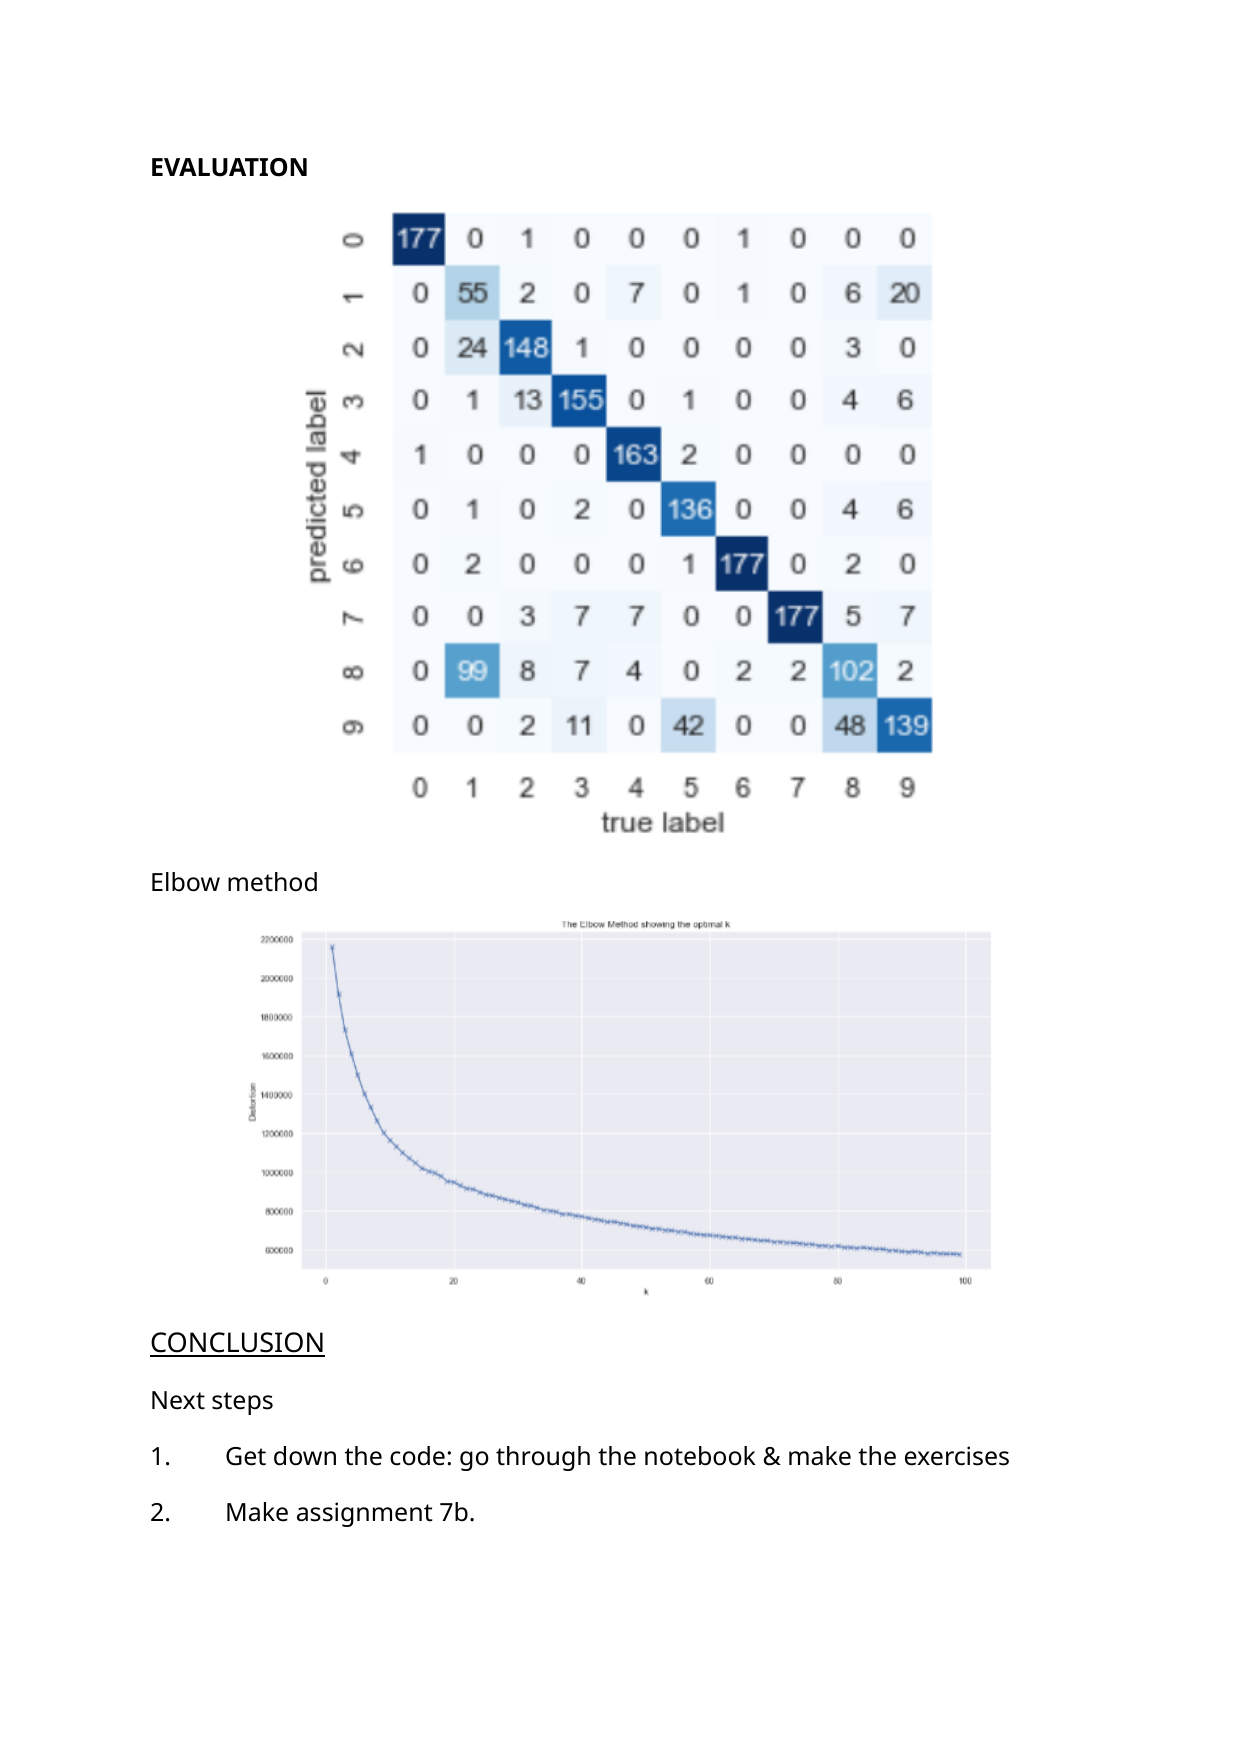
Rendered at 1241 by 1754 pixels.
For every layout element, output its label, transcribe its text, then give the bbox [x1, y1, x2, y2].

picture [245, 921, 995, 1303]
text Elbow method [150, 865, 1090, 899]
text EVALUATION [150, 150, 1090, 184]
text Next steps [150, 1383, 1090, 1417]
text CONCLUSION [150, 1324, 1090, 1361]
picture [305, 205, 935, 844]
list Get down the code: go through the notebook & make the exercises [150, 1439, 1090, 1473]
list Make assignment 7b. [150, 1495, 1090, 1529]
